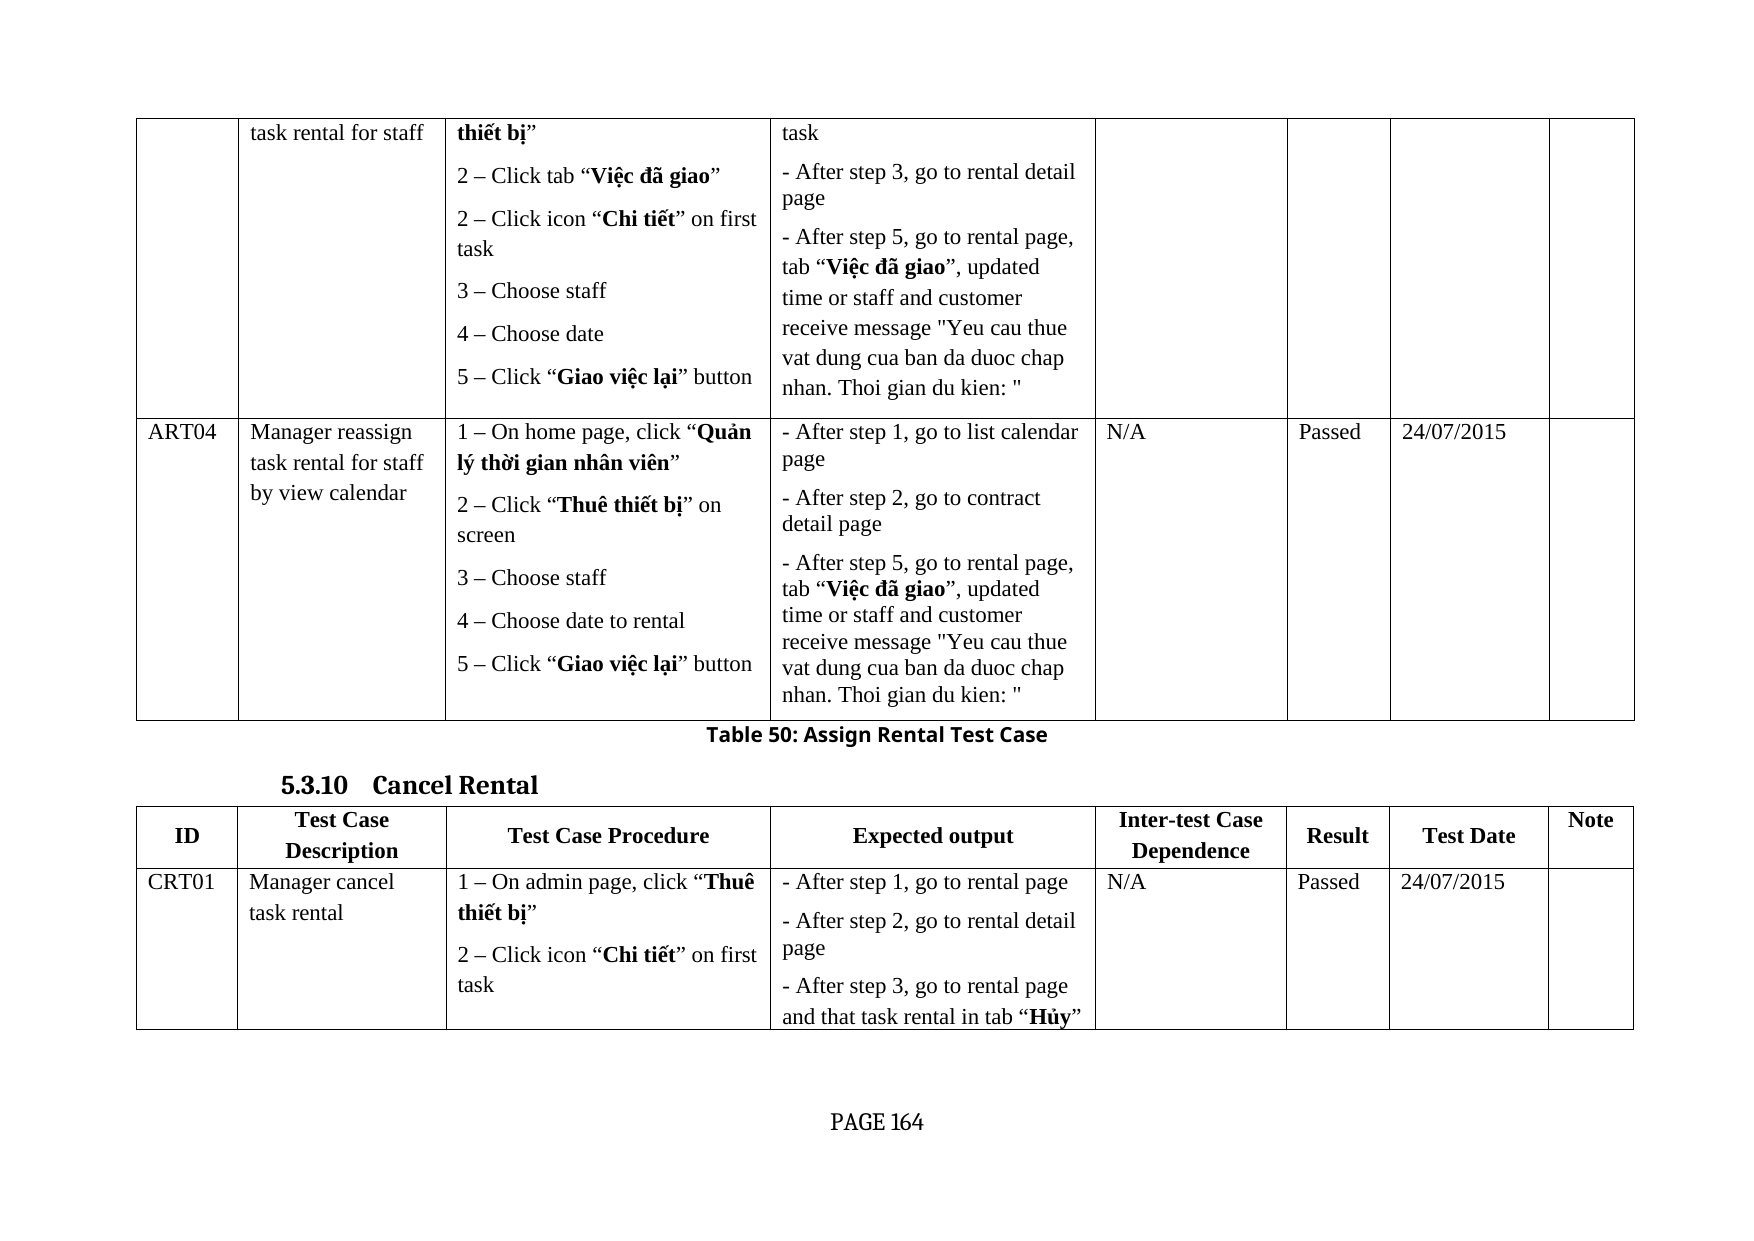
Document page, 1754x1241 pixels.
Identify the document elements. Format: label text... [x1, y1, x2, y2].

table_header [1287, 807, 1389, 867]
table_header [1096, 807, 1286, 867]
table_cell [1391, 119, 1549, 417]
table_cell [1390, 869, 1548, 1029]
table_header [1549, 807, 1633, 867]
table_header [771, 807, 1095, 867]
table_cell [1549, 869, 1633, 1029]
subtitle Cancel Rental [281, 770, 1606, 801]
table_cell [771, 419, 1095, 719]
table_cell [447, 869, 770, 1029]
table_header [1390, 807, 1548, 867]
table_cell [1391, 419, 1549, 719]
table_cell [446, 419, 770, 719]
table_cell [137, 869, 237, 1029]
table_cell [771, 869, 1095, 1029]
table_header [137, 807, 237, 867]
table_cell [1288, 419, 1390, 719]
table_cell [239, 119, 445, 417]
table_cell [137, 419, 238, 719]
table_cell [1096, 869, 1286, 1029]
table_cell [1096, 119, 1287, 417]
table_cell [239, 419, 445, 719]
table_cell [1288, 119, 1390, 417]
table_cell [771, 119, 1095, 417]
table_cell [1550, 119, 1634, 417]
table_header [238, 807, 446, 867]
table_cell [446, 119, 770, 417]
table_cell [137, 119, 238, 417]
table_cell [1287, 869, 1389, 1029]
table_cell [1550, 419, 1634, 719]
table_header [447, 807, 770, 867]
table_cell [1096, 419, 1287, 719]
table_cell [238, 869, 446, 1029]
